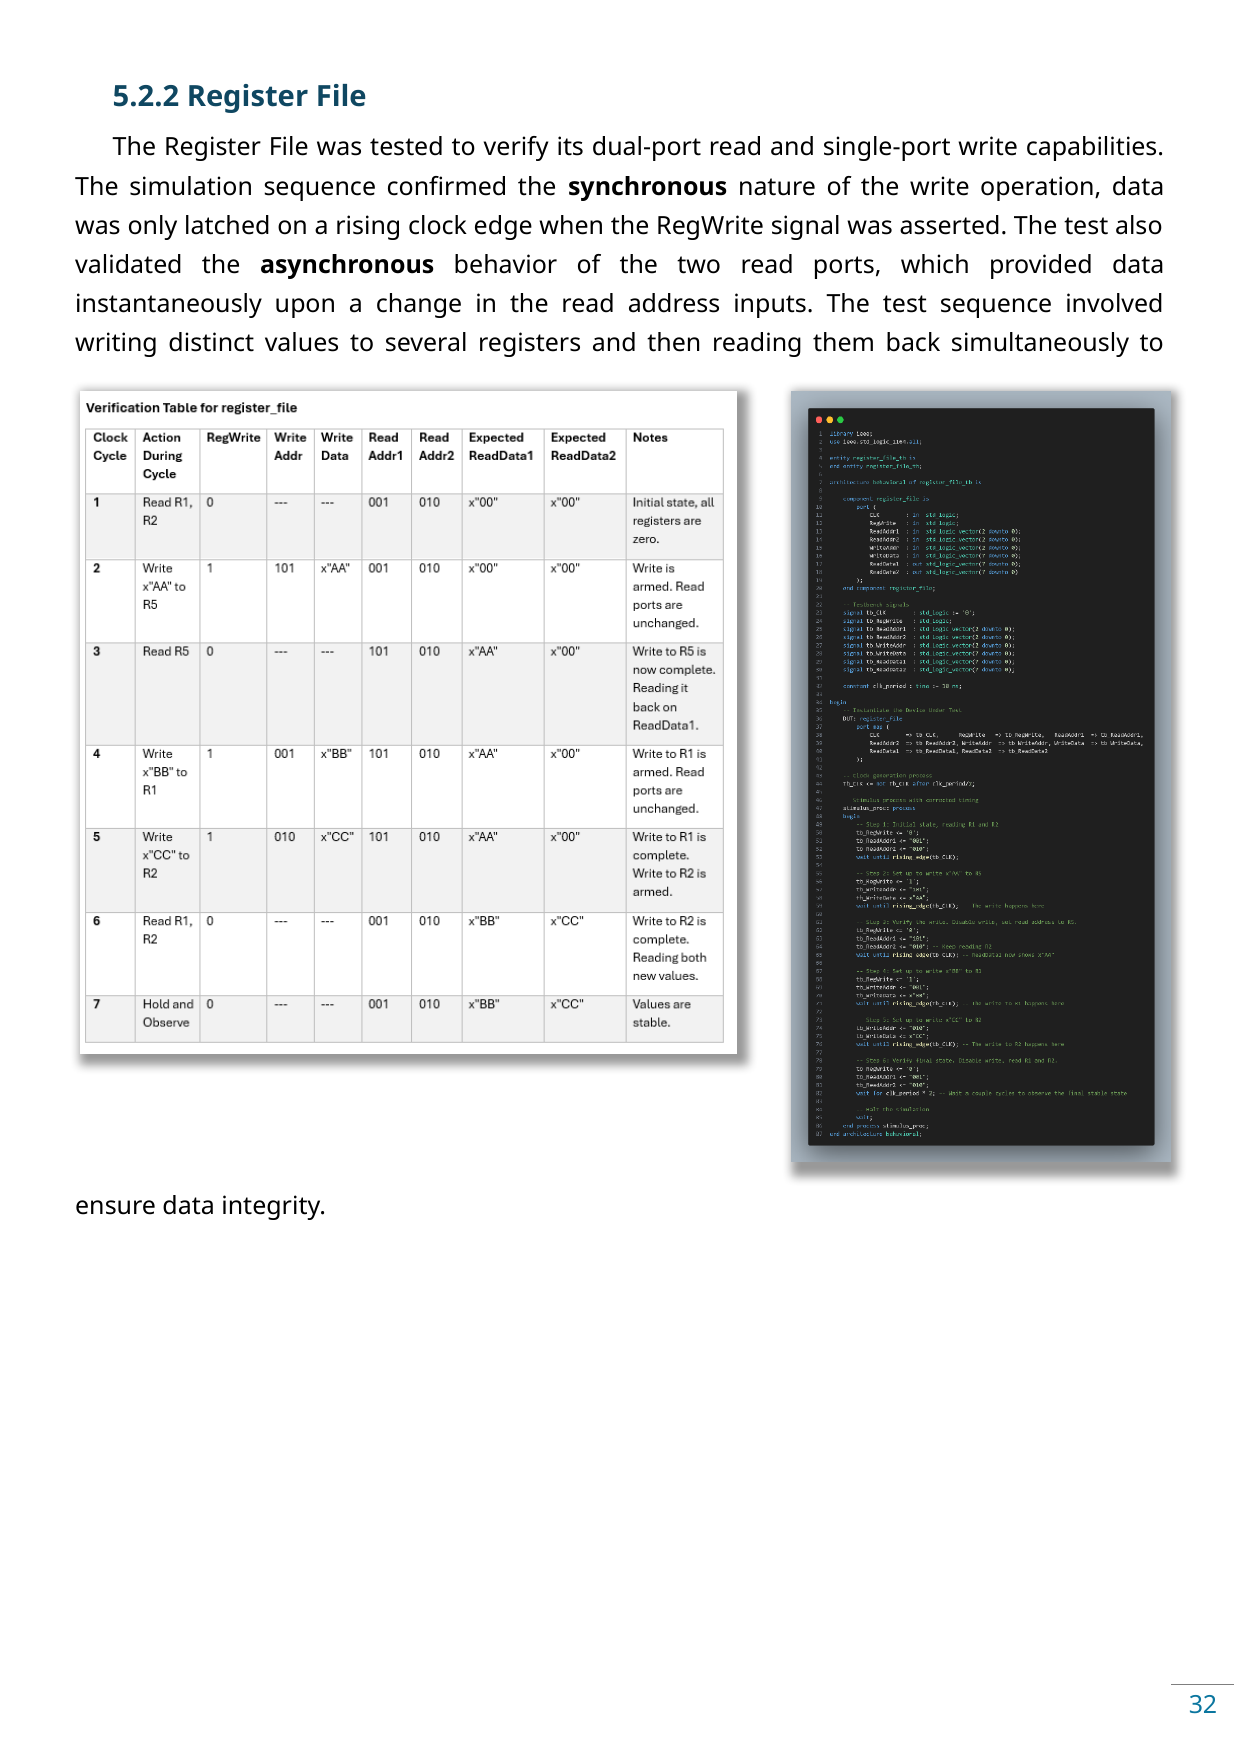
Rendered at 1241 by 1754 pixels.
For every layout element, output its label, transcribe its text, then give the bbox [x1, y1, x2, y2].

picture [80, 391, 737, 1054]
subtitle 5.2.2 Register File [75, 75, 1165, 115]
picture [791, 391, 1171, 1162]
